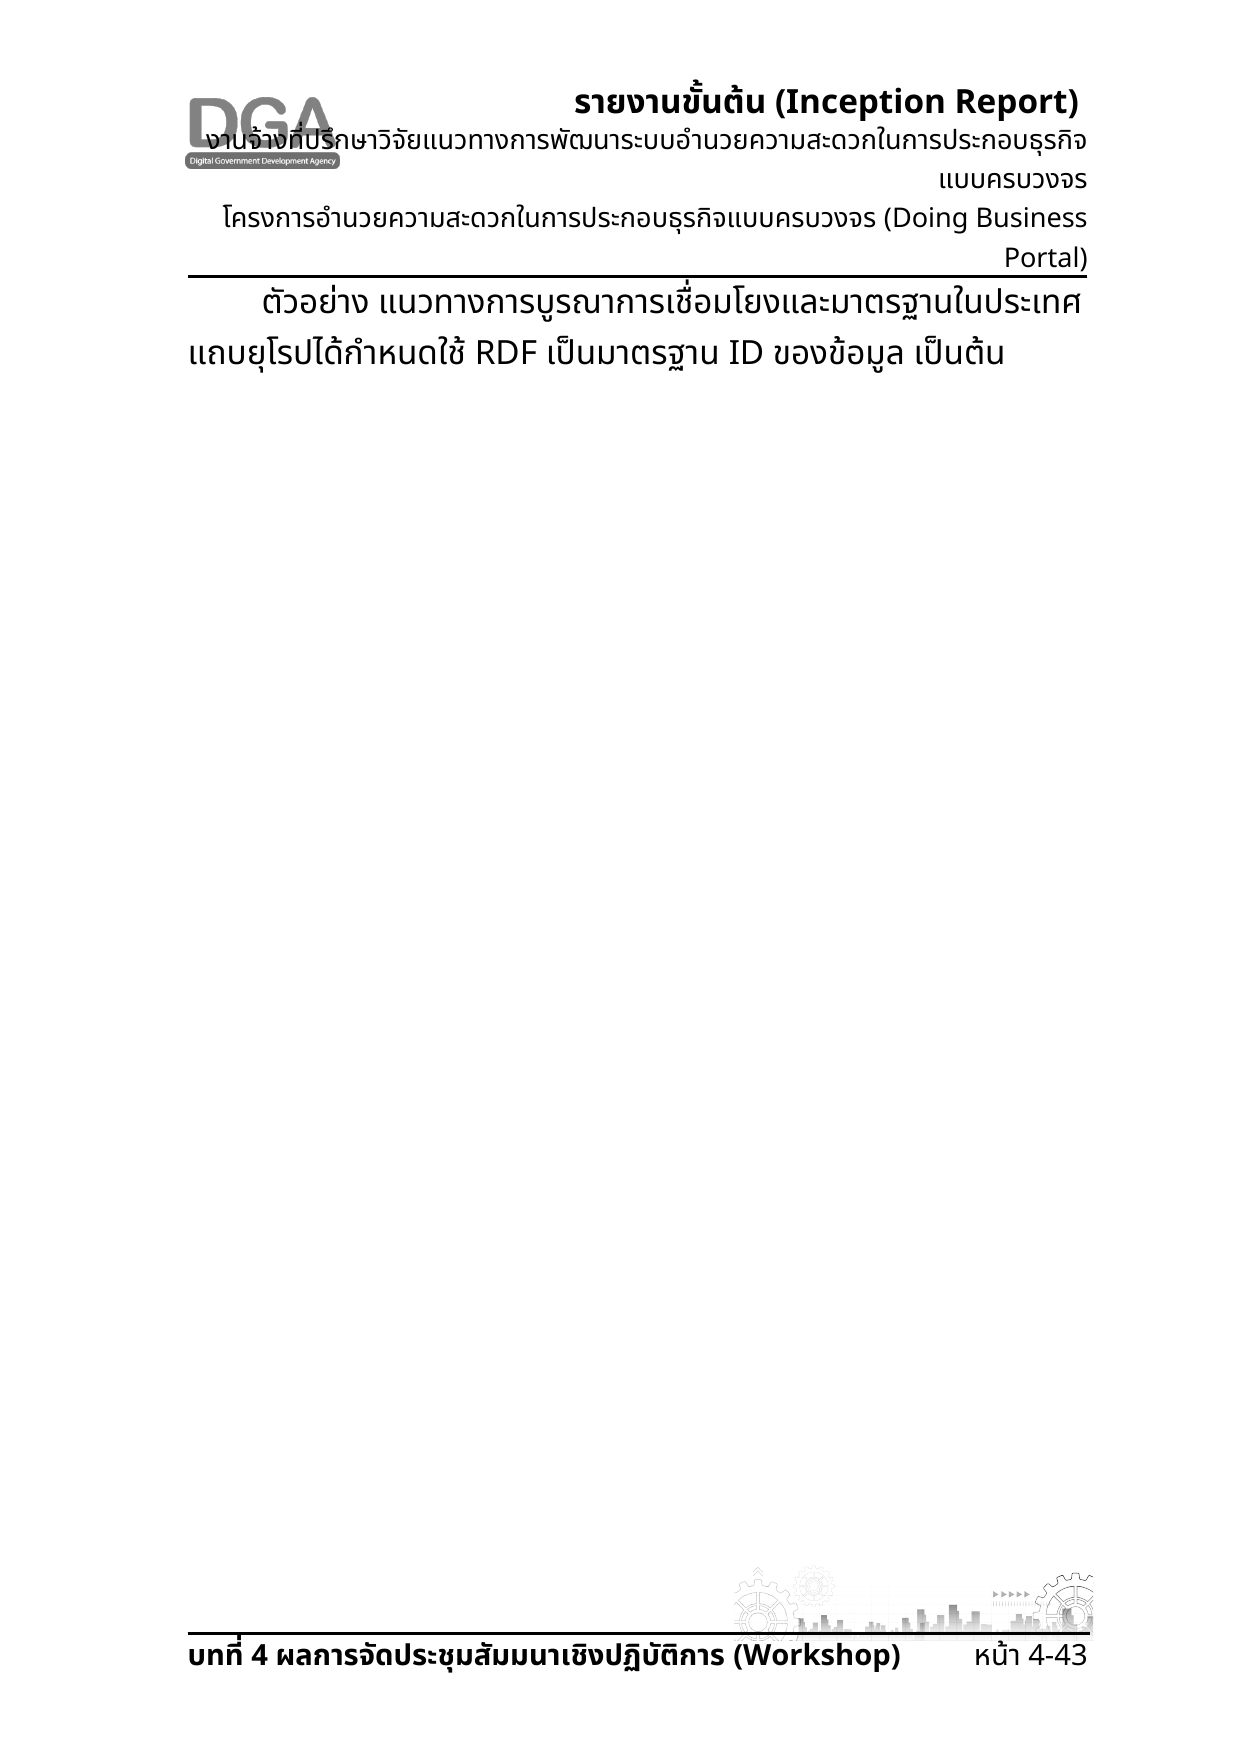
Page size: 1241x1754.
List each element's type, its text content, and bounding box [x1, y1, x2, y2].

text ตัวอย่าง แนวทางการบูรณาการเชื่อมโยงและมาตรฐานในประเทศแถบยุโรปได้กำหนดใช้ RDF เป็นมาตรฐาน ID ของข้อมูล เป็นต้น [187, 278, 1090, 379]
picture [734, 1563, 1094, 1641]
picture [185, 97, 340, 169]
